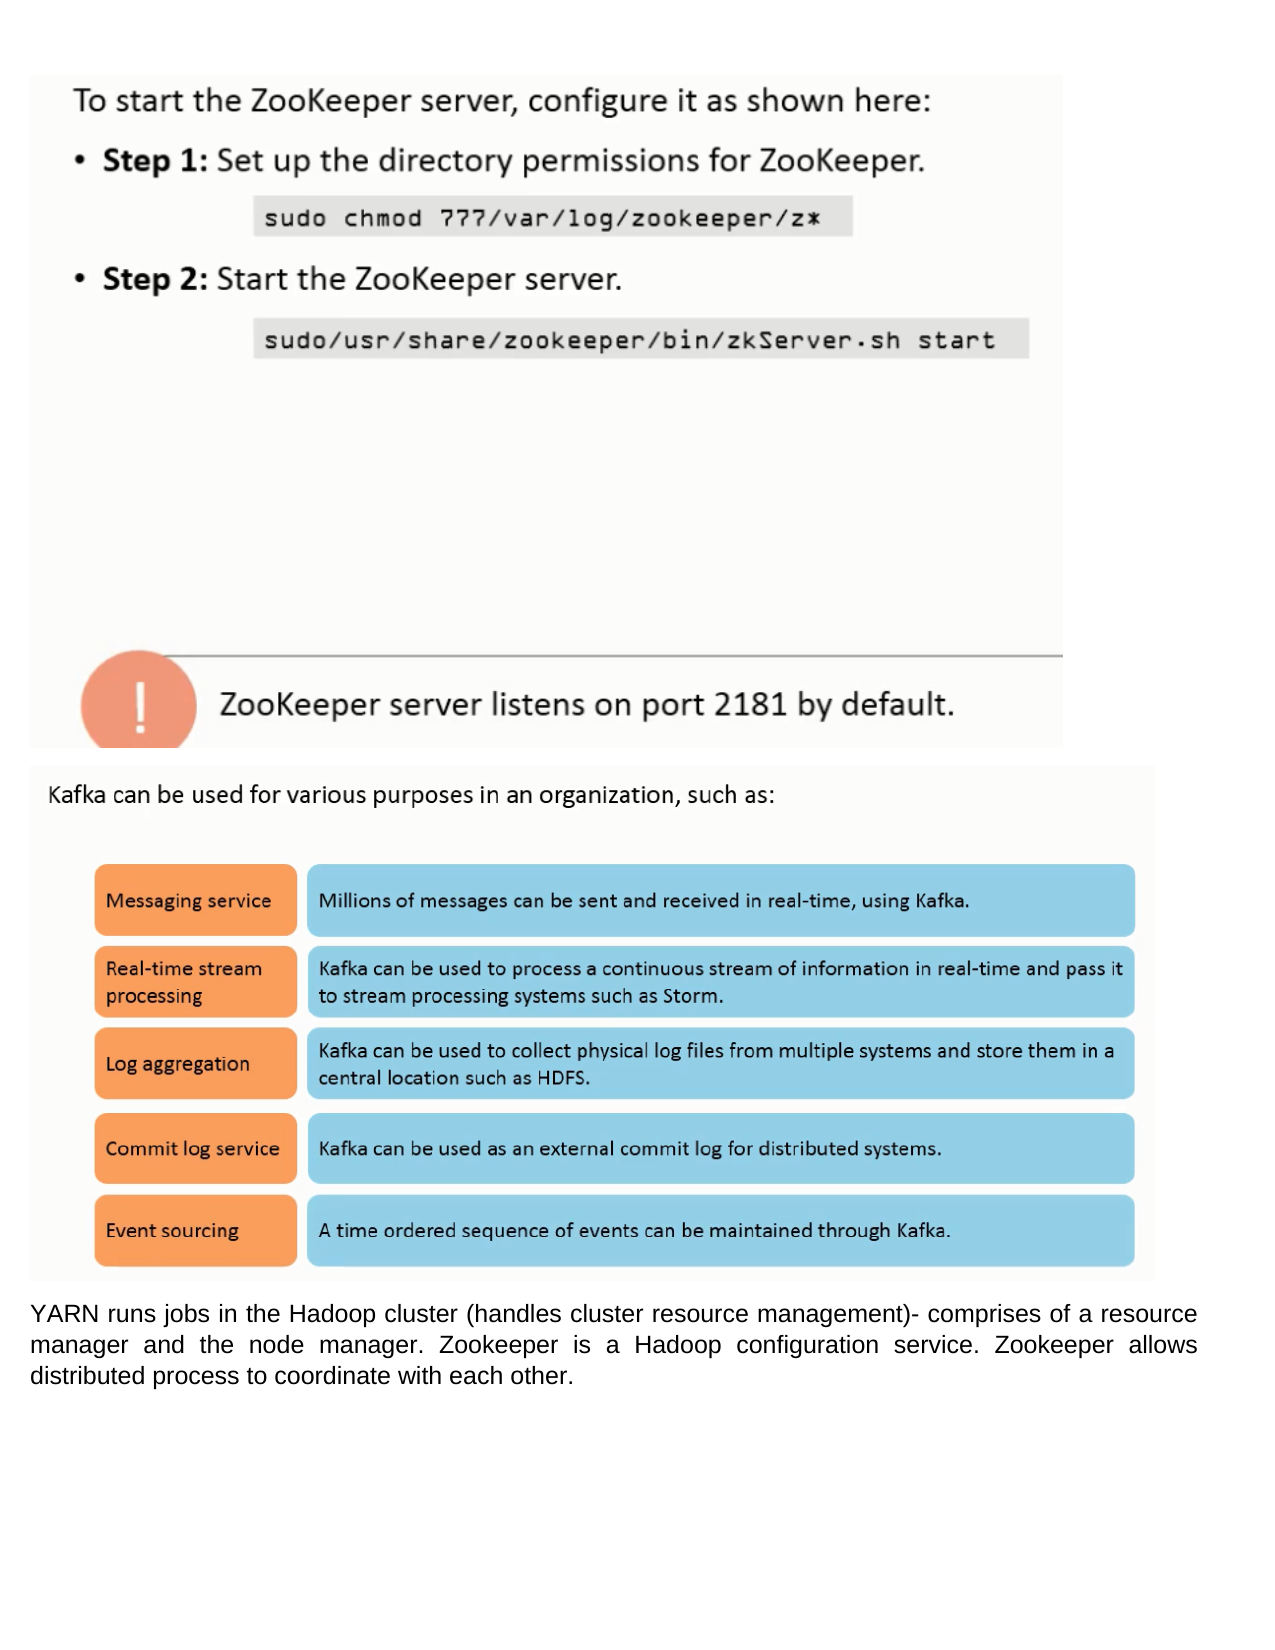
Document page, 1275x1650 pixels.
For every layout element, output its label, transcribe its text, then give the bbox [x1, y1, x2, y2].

text YARN runs jobs in the Hadoop cluster (handles cluster resource management)- comprises of a resource manager and the node manager. Zookeeper is a Hadoop configuration service. Zookeeper allows distributed process to coordinate with each other. [30, 1299, 1200, 1390]
picture [30, 75, 1063, 748]
picture [30, 766, 1155, 1281]
